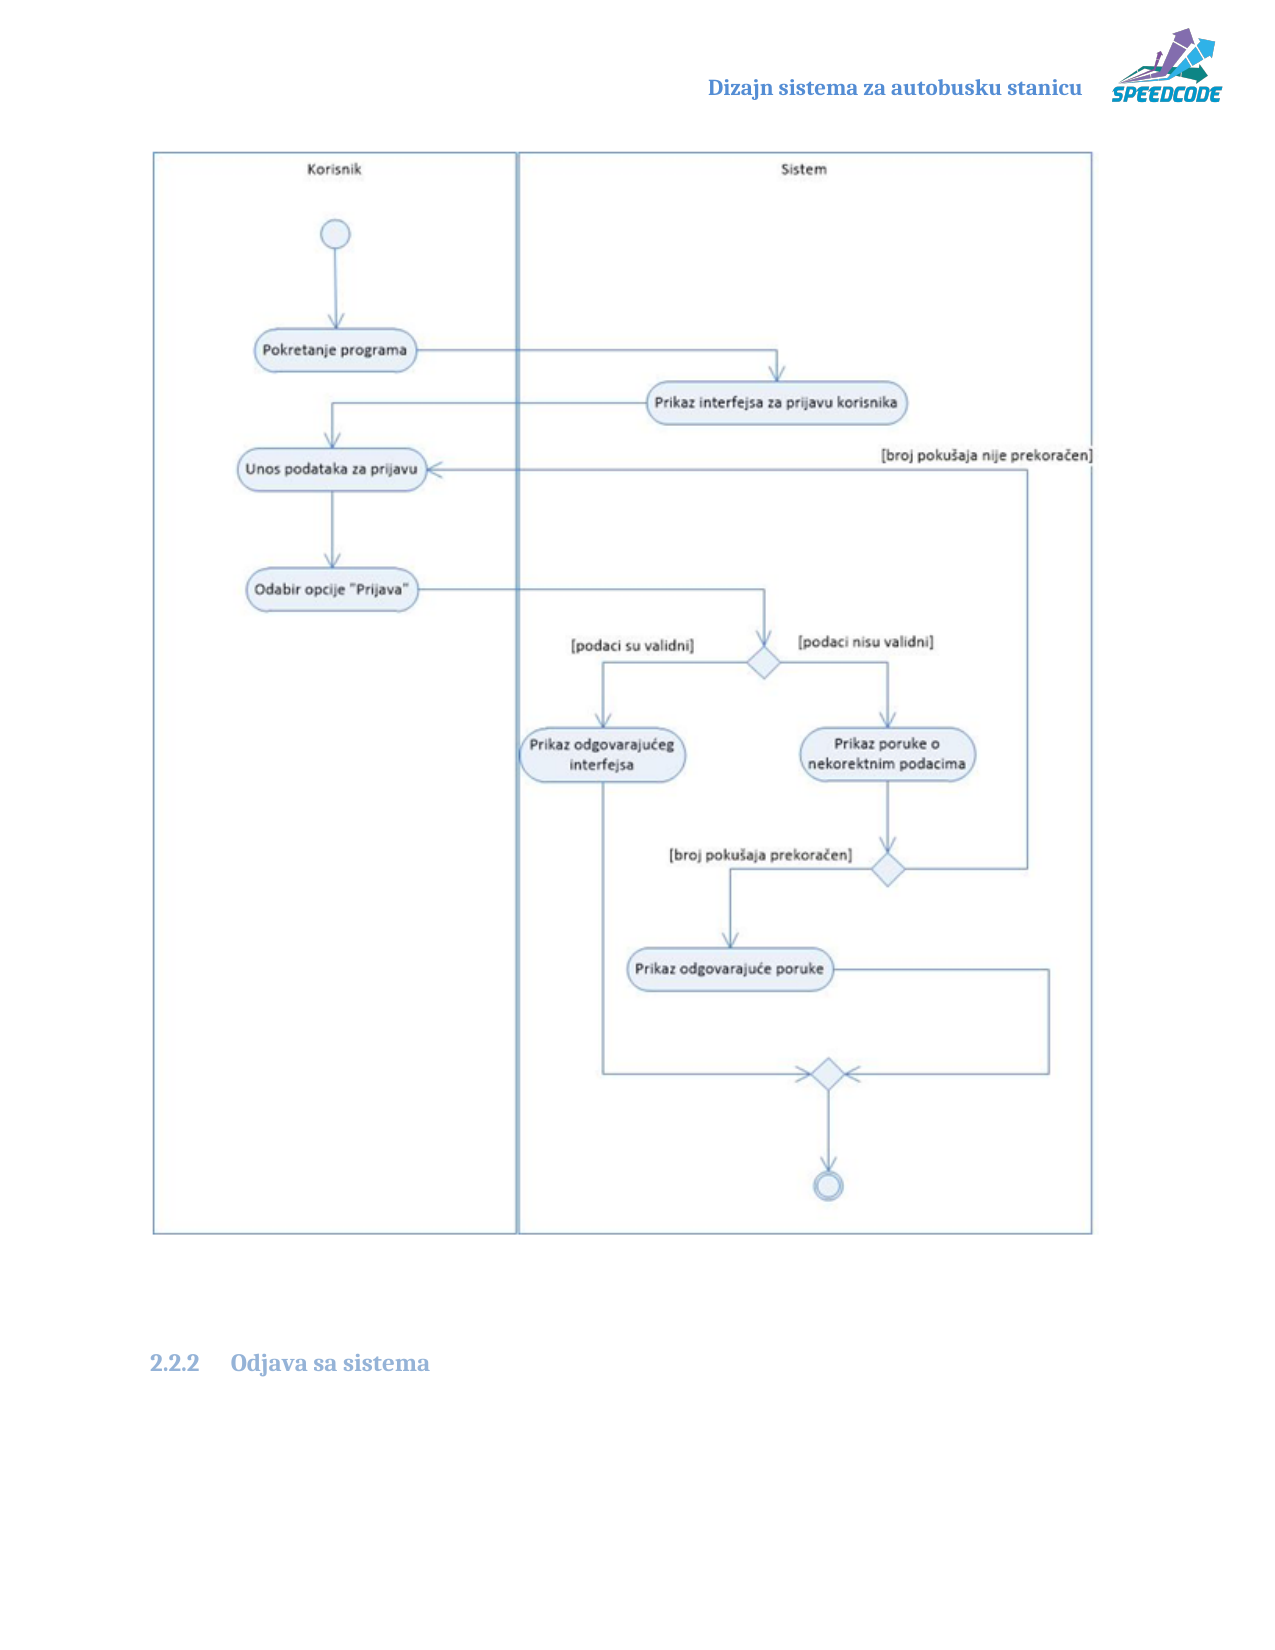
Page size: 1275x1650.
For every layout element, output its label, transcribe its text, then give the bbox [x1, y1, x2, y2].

picture [1106, 20, 1227, 107]
picture [150, 150, 1102, 1238]
subtitle Odjava sa sistema [150, 1349, 1125, 1377]
